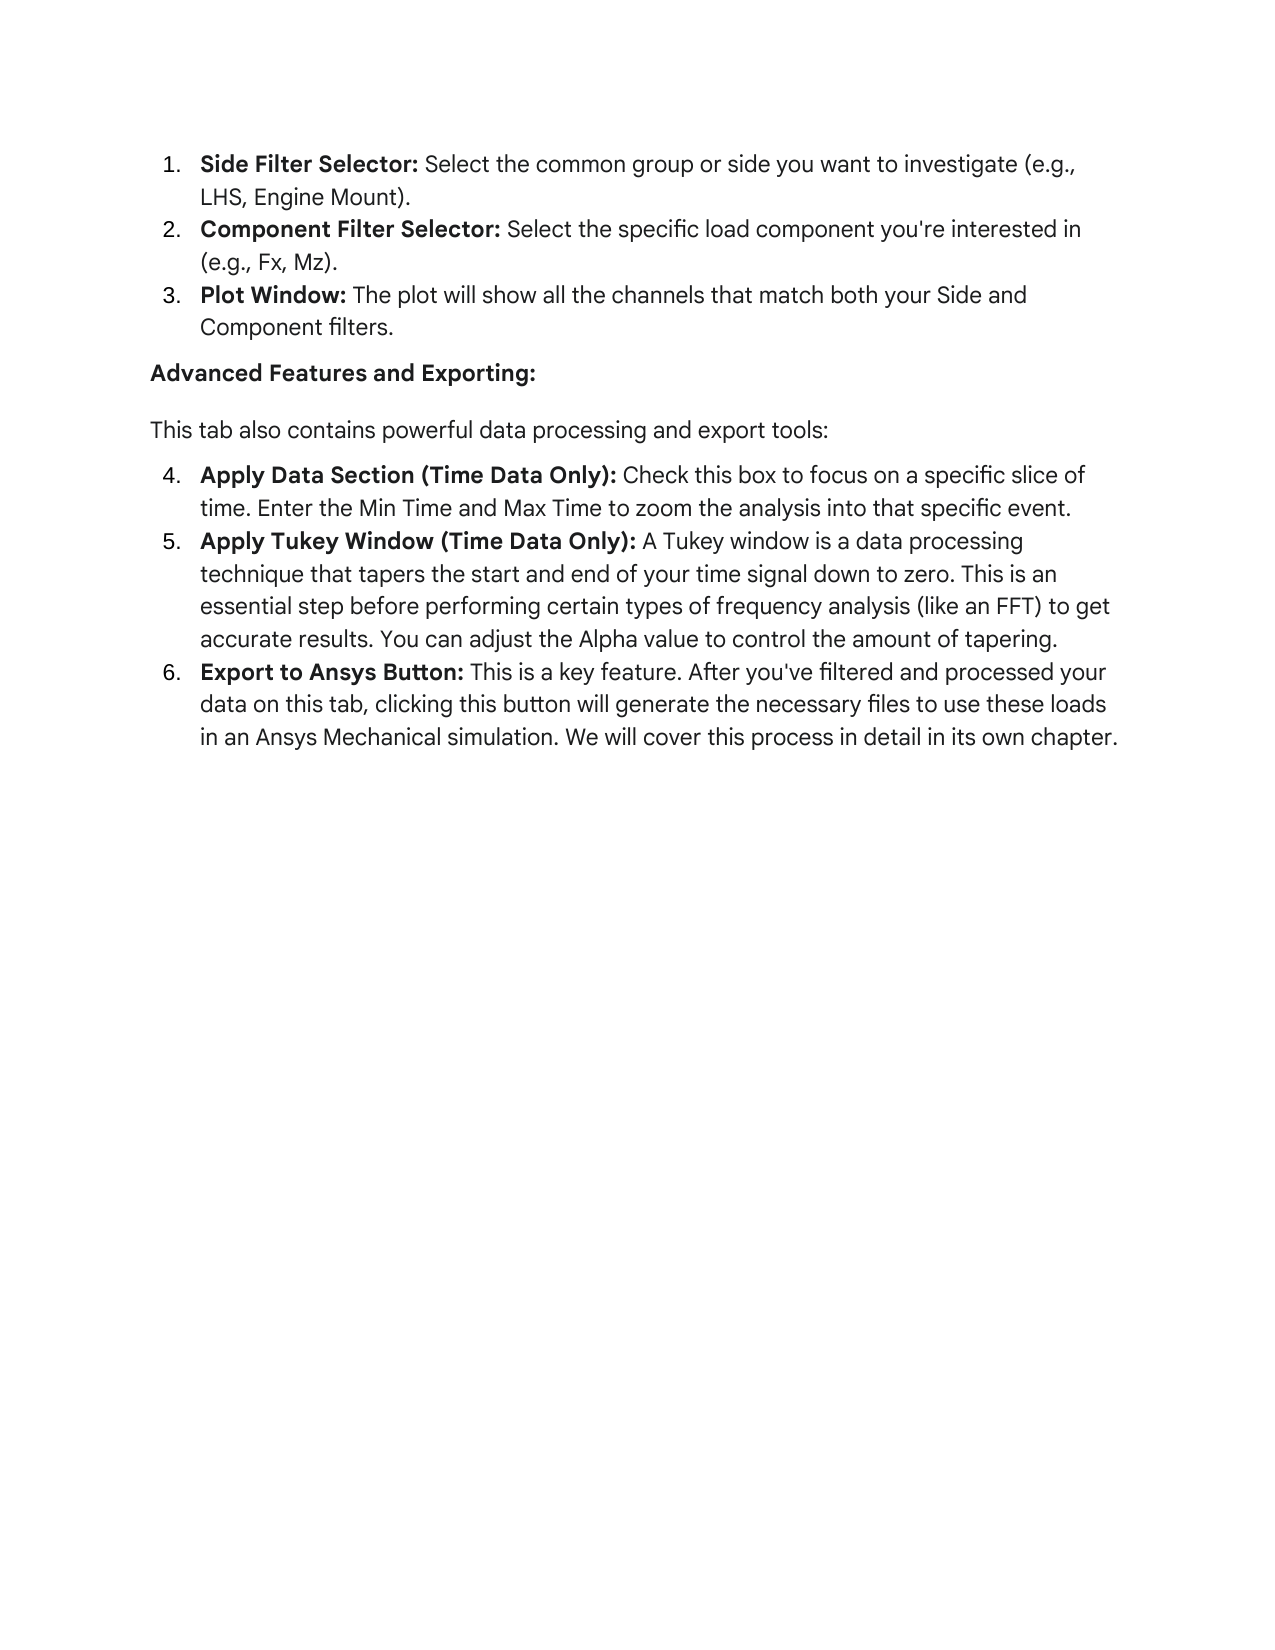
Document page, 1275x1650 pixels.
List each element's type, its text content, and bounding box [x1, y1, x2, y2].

list Plot Window: The plot will show all the channels that match both your Side and Component filters. [162, 281, 1125, 342]
list Component Filter Selector: Select the specific load component you're interested in (e.g., Fx, Mz). [162, 215, 1125, 277]
text Advanced Features and Exporting: [150, 359, 1125, 387]
list Apply Data Section (Time Data Only): Check this box to focus on a specific slice of time. Enter the Min Time and Max Time to zoom the analysis into that specific event. [162, 462, 1125, 523]
text This tab also contains powerful data processing and export tools: [150, 416, 1125, 445]
list Export to Ansys Button: This is a key feature. After you've filtered and processed your data on this tab, clicking this button will generate the necessary files to use these loads in an Ansys Mechanical simulation. We will cover this process in detail in its own chapter. [162, 658, 1125, 752]
list Side Filter Selector: Select the common group or side you want to investigate (e.g., LHS, Engine Mount). [162, 150, 1125, 211]
list Apply Tukey Window (Time Data Only): A Tukey window is a data processing technique that tapers the start and end of your time signal down to zero. This is an essential step before performing certain types of frequency analysis (like an FFT) to get accurate results. You can adjust the Alpha value to control the amount of tapering. [162, 527, 1125, 654]
